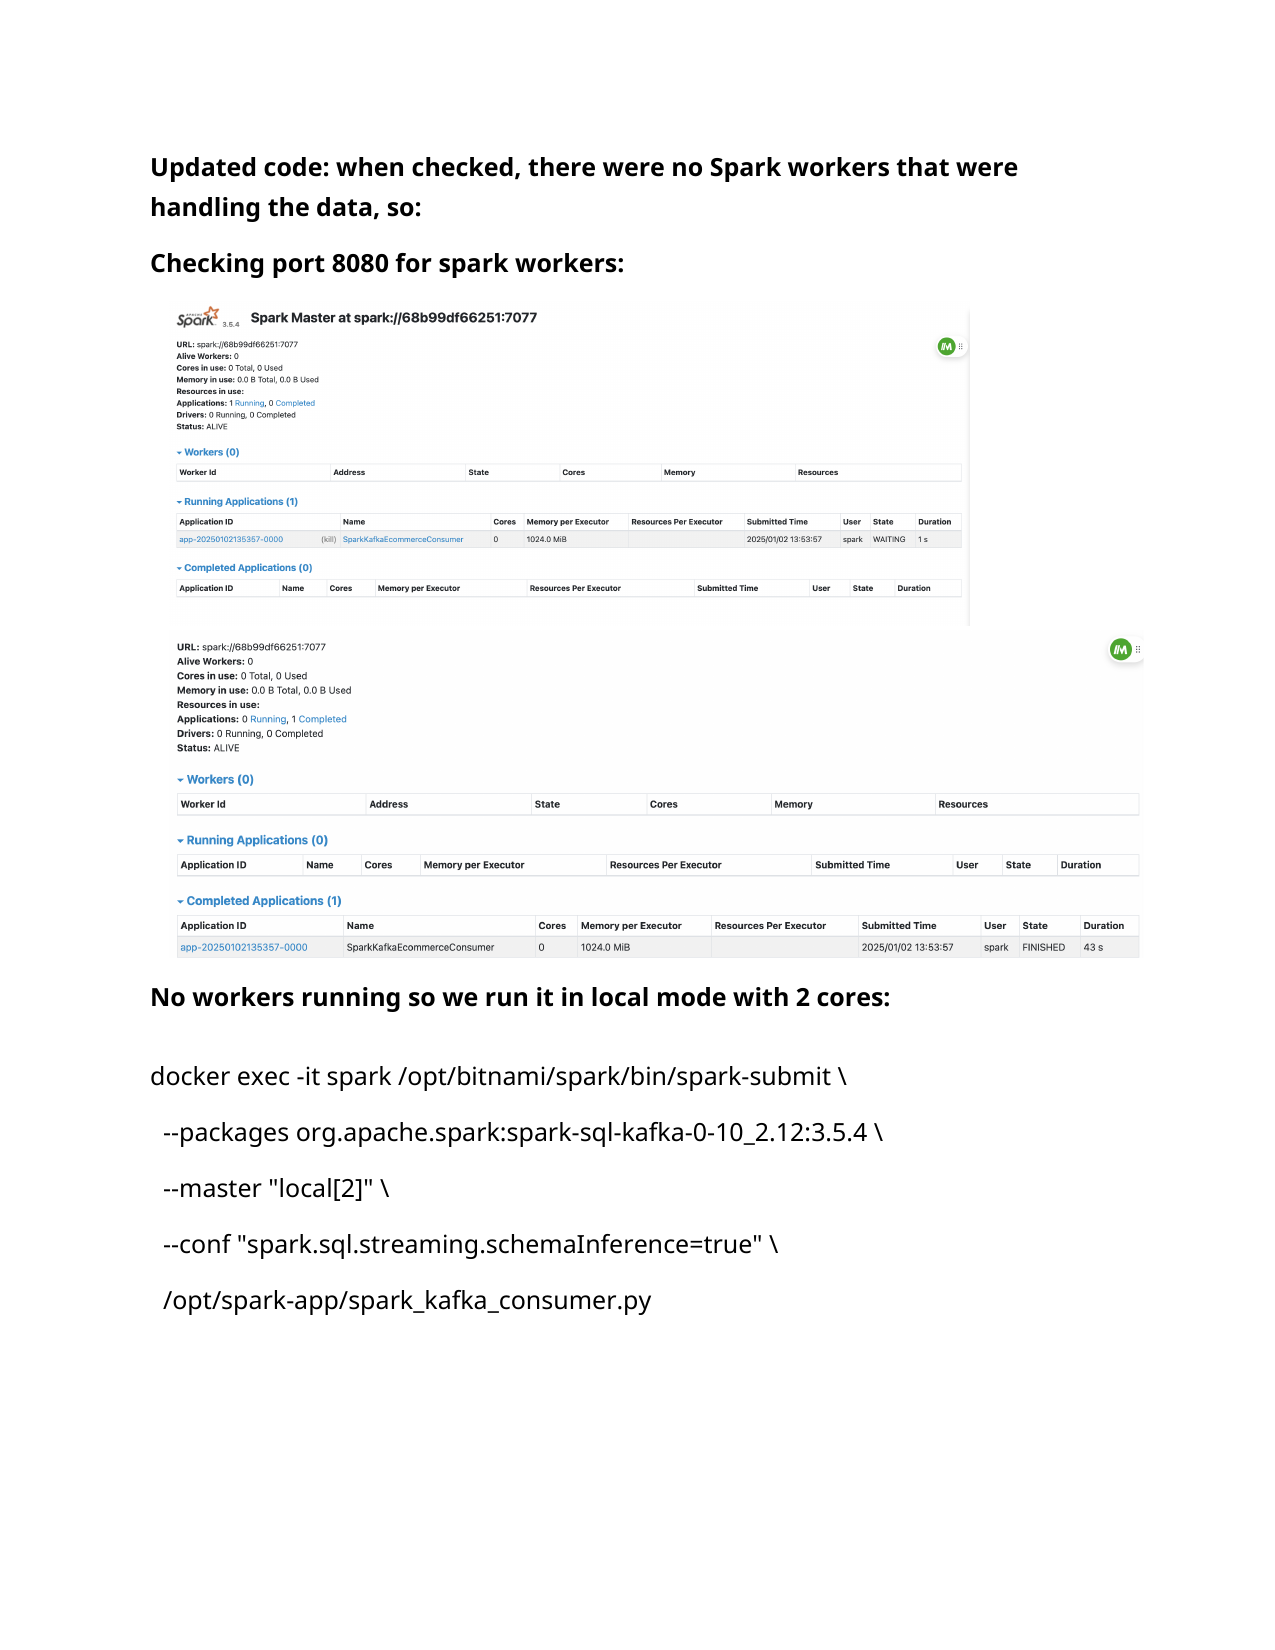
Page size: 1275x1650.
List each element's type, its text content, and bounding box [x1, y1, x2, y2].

text --packages org.apache.spark:spark-sql-kafka-0-10_2.12:3.5.4 \ [150, 1114, 1125, 1148]
text /opt/spark-app/spark_kafka_consumer.py [150, 1283, 1125, 1317]
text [150, 150, 1125, 223]
text No workers running so we run it in local mode with 2 cores: docker exec -it spark /opt/bitnami/spark/bin/spark-submit \ [150, 979, 1125, 1092]
text Checking port 8080 for spark workers: [150, 246, 1125, 280]
text --master "local[2]" \ [150, 1171, 1125, 1204]
text --conf "spark.sql.streaming.schemaInference=true" \ [150, 1227, 1125, 1261]
